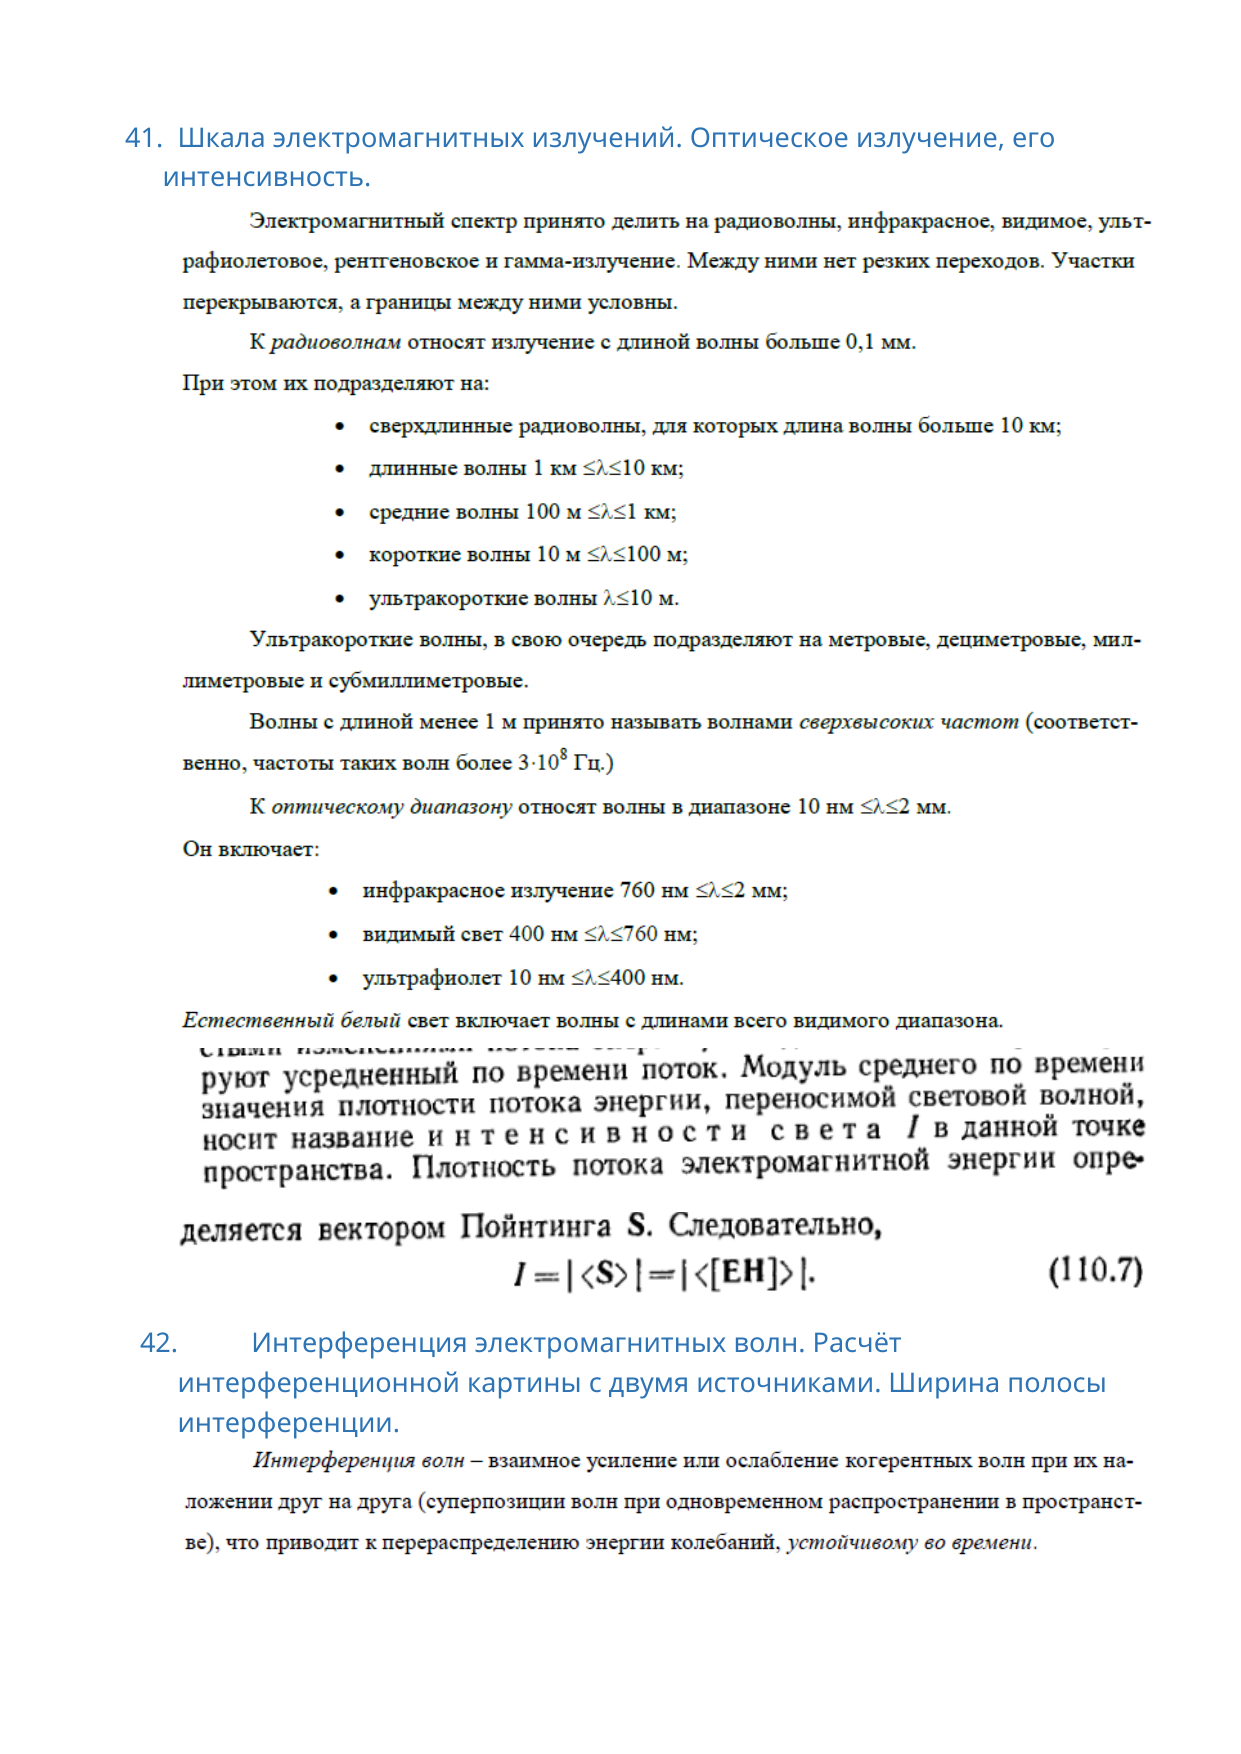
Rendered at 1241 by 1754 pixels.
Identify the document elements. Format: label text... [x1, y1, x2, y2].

picture [177, 1048, 1152, 1194]
subtitle Шкала электромагнитных излучений. Оптическое излучение, его интенсивность. [125, 118, 1152, 195]
picture [177, 197, 1152, 1030]
subtitle Интерференция электромагнитных волн. Расчёт интерференционной картины с двумя источниками. Ширина полосы интерференции. [140, 1324, 1152, 1440]
picture [177, 1212, 1143, 1305]
picture [177, 1443, 1152, 1562]
